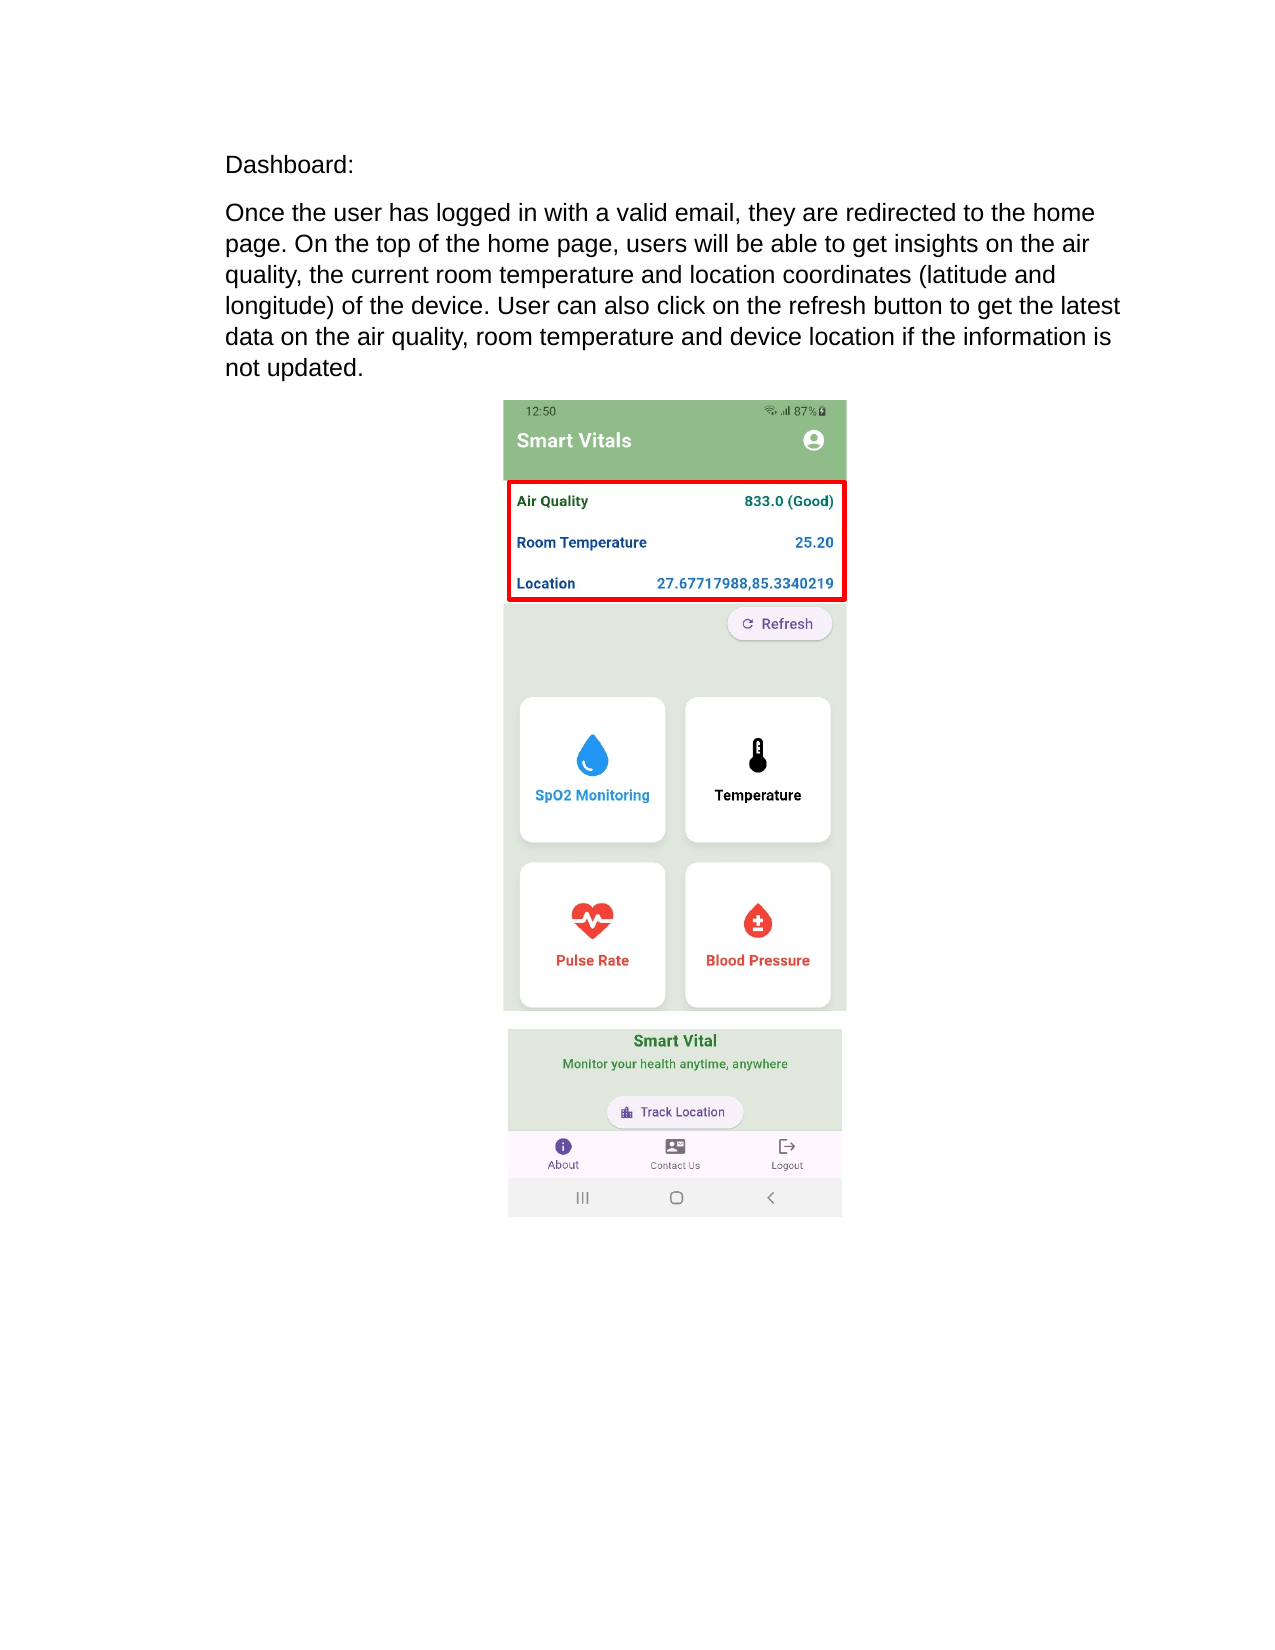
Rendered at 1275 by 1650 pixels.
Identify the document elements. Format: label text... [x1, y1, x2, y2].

picture [507, 1029, 843, 1217]
text Dashboard: [225, 150, 1125, 179]
picture [503, 400, 847, 1011]
text Once the user has logged in with a valid email, they are redirected to the home page. On the top of the home page, users will be able to get insights on the air quality, the current room temperature and location coordinates (latitude and longitude) of the device. User can also click on the refresh button to get the latest data on the air quality, room temperature and device location if the information is not updated. [225, 198, 1125, 382]
picture [511, 484, 842, 597]
